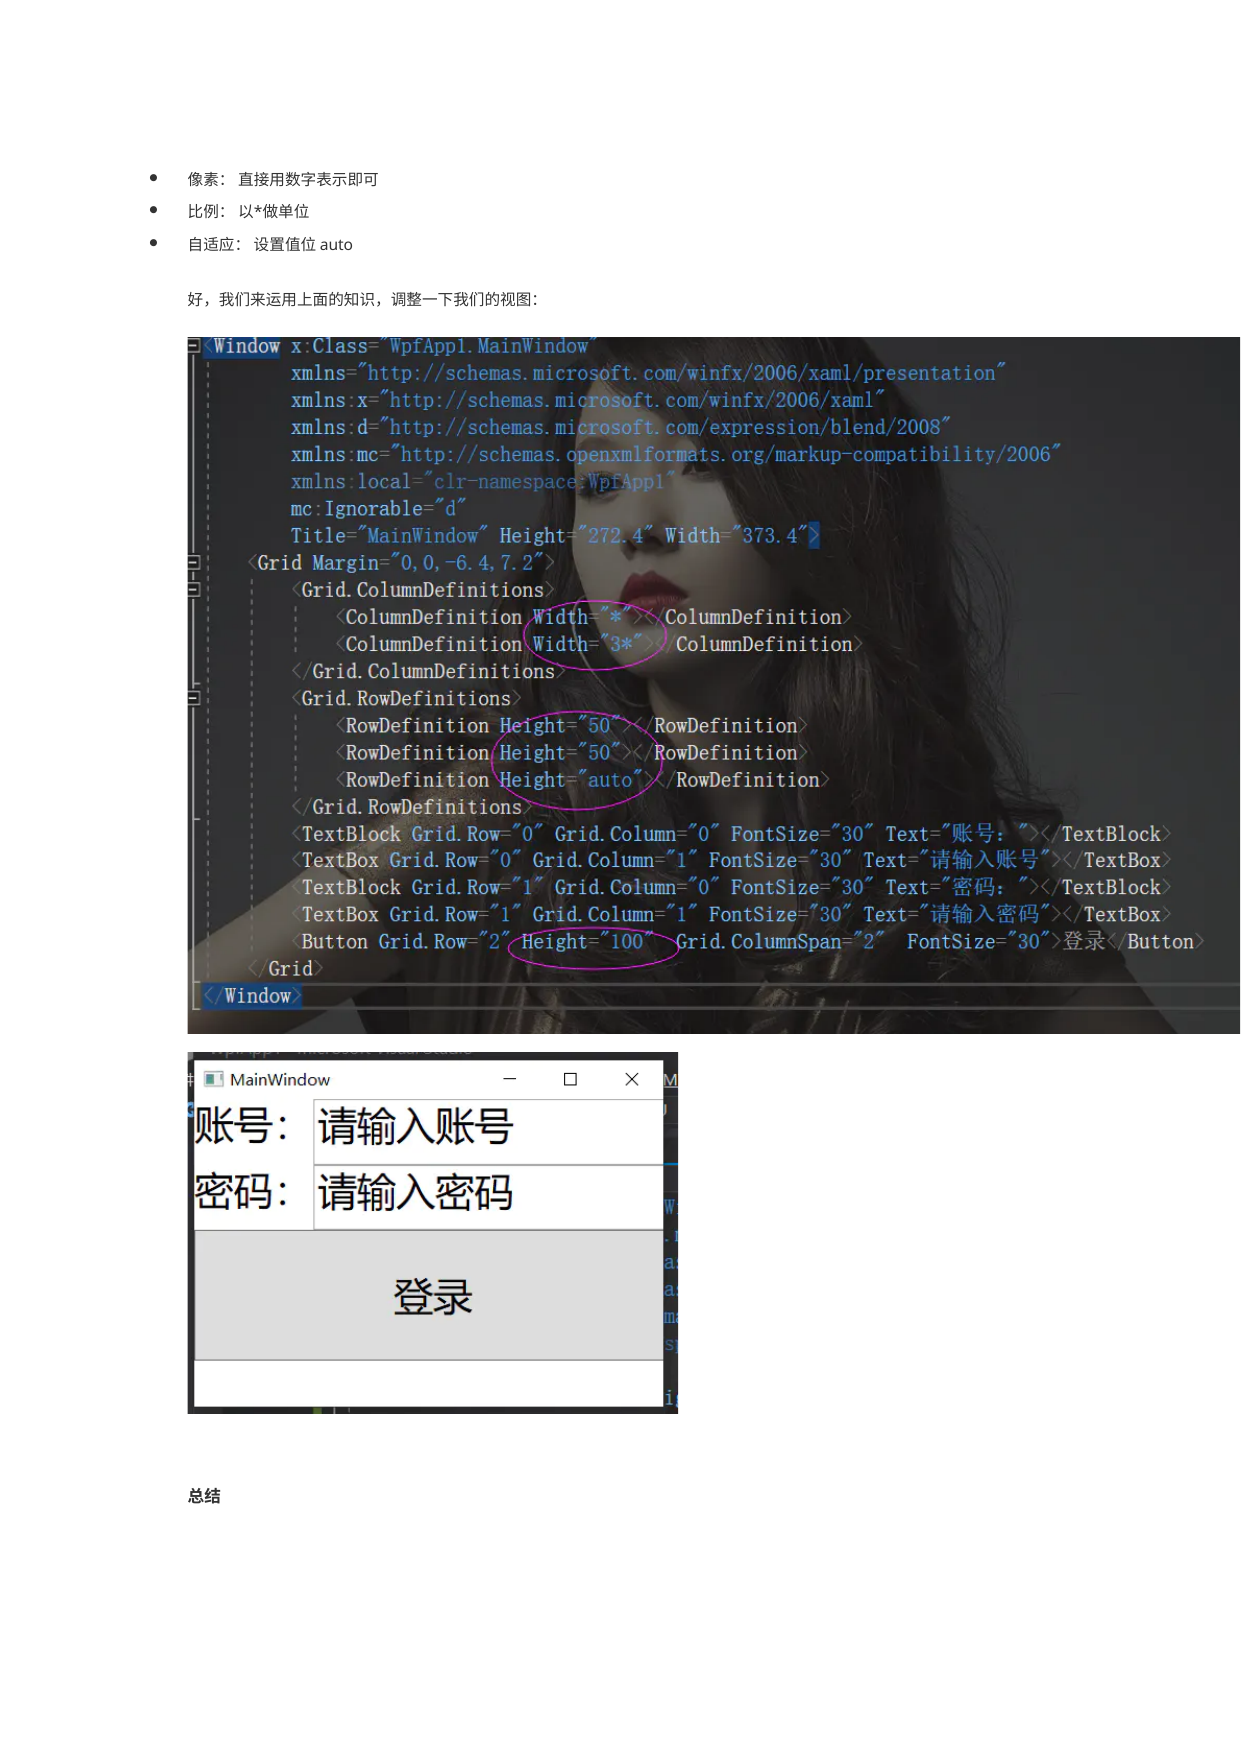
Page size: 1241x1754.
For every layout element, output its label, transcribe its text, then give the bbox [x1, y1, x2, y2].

picture [187, 1052, 679, 1414]
text 好，我们来运用上面的知识，调整一下我们的视图： [187, 282, 1053, 315]
picture [187, 337, 1241, 1034]
list 自适应： 设置值位 auto [150, 227, 1053, 259]
list 像素： 直接用数字表示即可 [150, 162, 1053, 194]
list 比例： 以*做单位 [150, 194, 1053, 227]
text 总结 [187, 1479, 1053, 1512]
